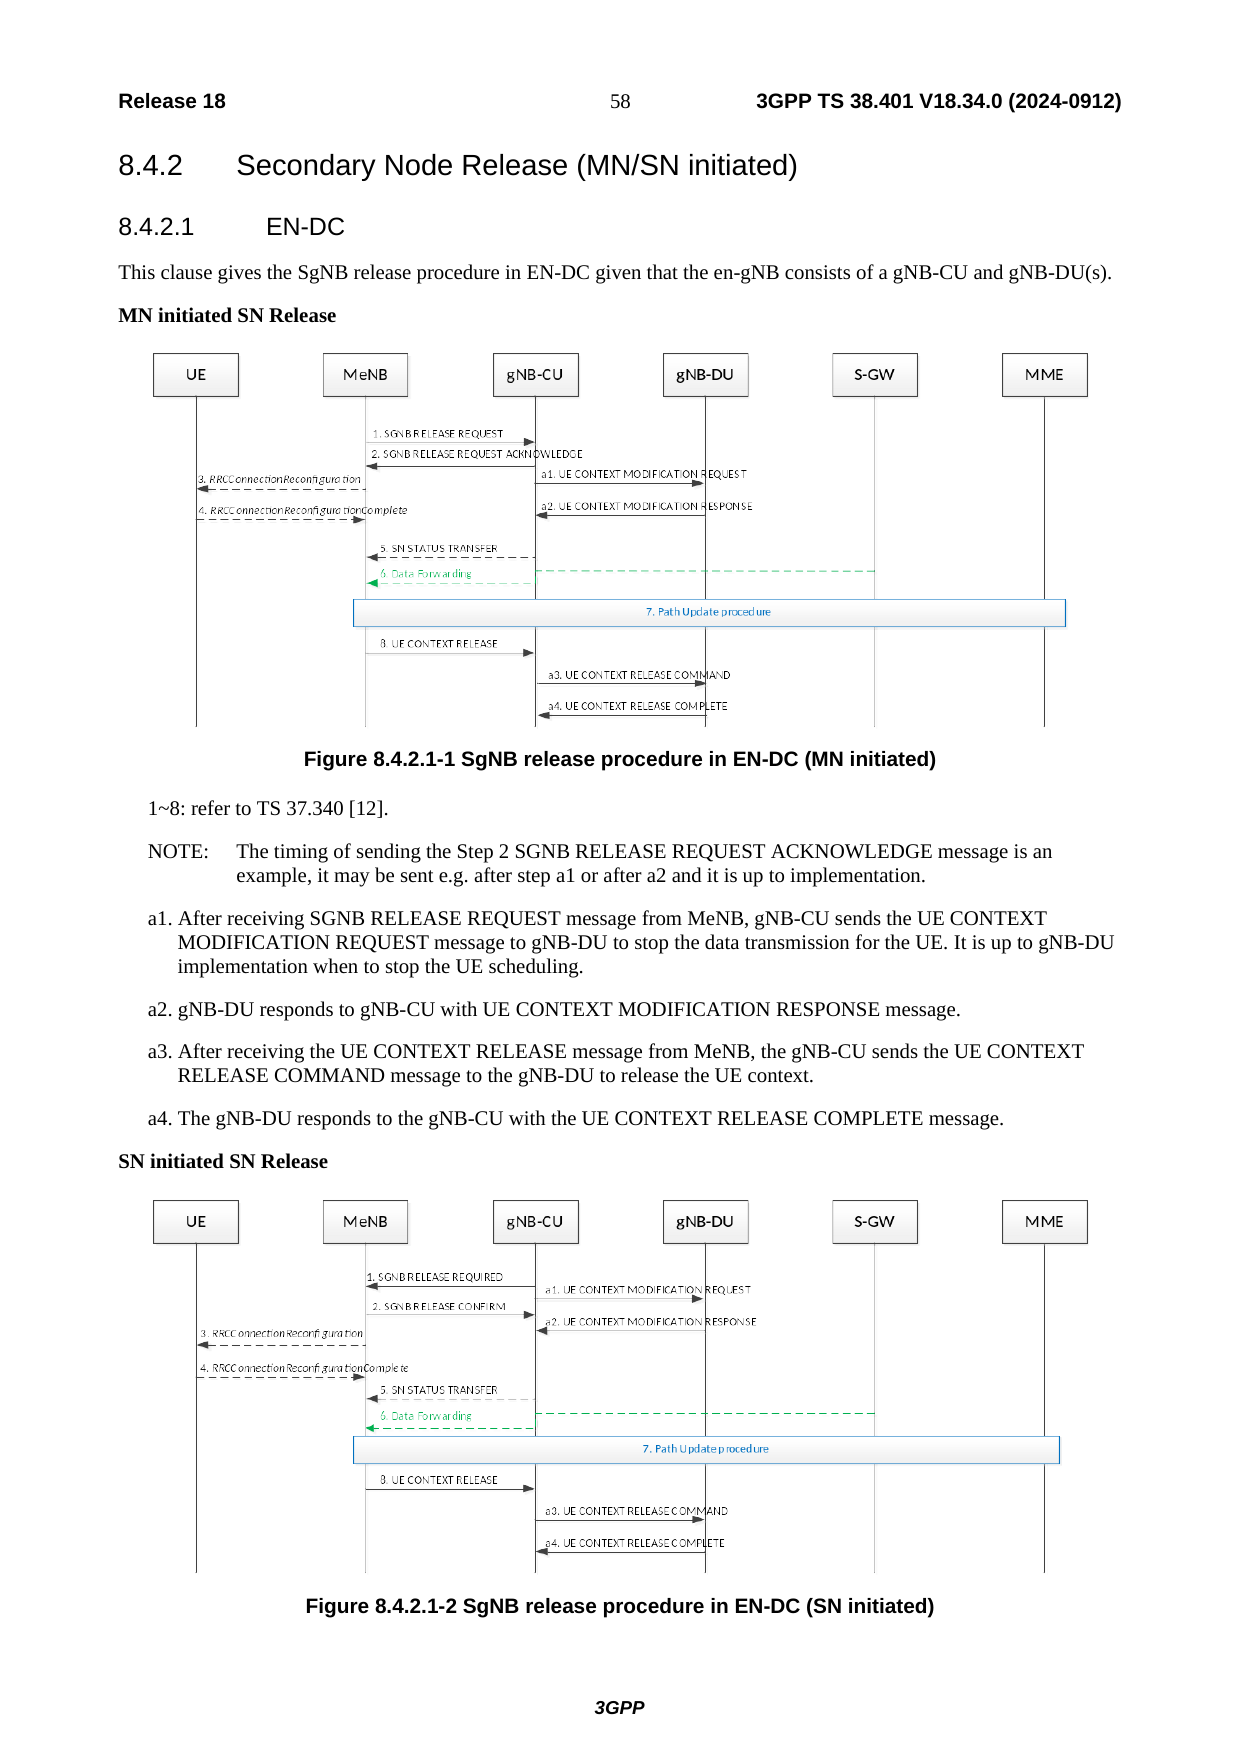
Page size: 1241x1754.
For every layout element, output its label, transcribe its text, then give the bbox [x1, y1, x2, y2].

text a3. After receiving the UE CONTEXT RELEASE message from MeNB, the gNB-CU sends the UE CONTEXT RELEASE COMMAND message to the gNB-DU to release the UE context. [148, 1039, 1122, 1087]
text Figure 8.4.2.1-1 SgNB release procedure in EN-DC (MN initiated) [118, 747, 1122, 771]
text SN initiated SN Release [118, 1149, 1122, 1173]
text 1~8: refer to TS 37.340 [12]. [148, 796, 1122, 820]
subtitle 8.4.2.1 EN-DC [118, 212, 1122, 241]
text Figure 8.4.2.1-2 SgNB release procedure in EN-DC (SN initiated) [118, 1593, 1122, 1617]
text This clause gives the SgNB release procedure in EN-DC given that the en-gNB consists of a gNB-CU and gNB-DU(s). [118, 260, 1122, 284]
text NOTE: The timing of sending the Step 2 SGNB RELEASE REQUEST ACKNOWLEDGE message is an example, it may be sent e.g. after step a1 or after a2 and it is up to implementation. [148, 839, 1122, 887]
subtitle 8.4.2 Secondary Node Release (MN/SN initiated) [118, 147, 1122, 181]
text a4. The gNB-DU responds to the gNB-CU with the UE CONTEXT RELEASE COMPLETE message. [148, 1106, 1122, 1130]
text MN initiated SN Release [118, 303, 1122, 327]
text a1. After receiving SGNB RELEASE REQUEST message from MeNB, gNB-CU sends the UE CONTEXT MODIFICATION REQUEST message to gNB-DU to stop the data transmission for the UE. It is up to gNB-DU implementation when to stop the UE scheduling. [148, 906, 1122, 978]
text a2. gNB-DU responds to gNB-CU with UE CONTEXT MODIFICATION RESPONSE message. [148, 997, 1122, 1021]
